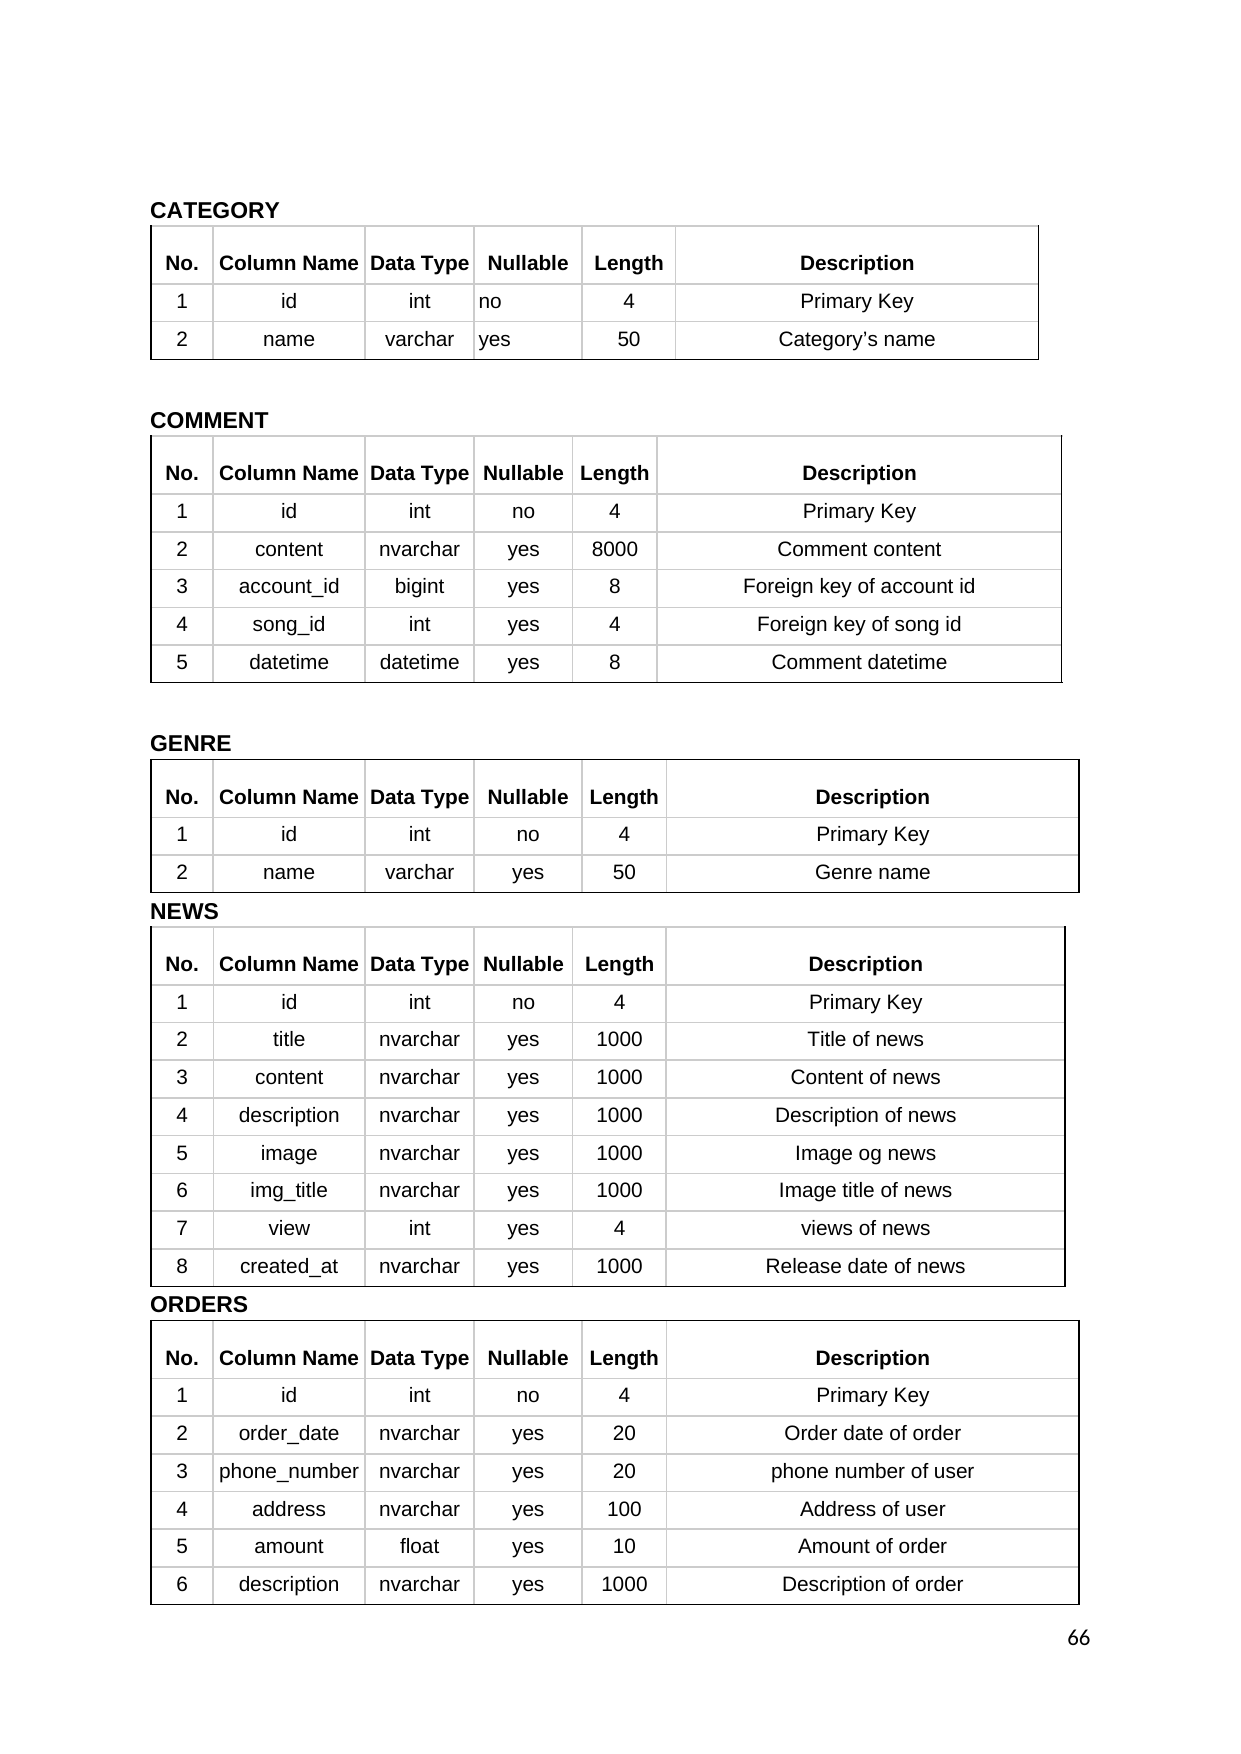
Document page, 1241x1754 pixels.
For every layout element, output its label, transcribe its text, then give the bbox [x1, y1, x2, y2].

table_cell amount [214, 1530, 364, 1566]
table_cell 1 [152, 986, 213, 1022]
table_cell datetime [366, 646, 473, 682]
table_cell 3 [152, 1455, 212, 1491]
table_cell nvarchar [366, 1174, 473, 1210]
table_cell int [366, 285, 473, 321]
table_cell 1000 [573, 1174, 665, 1210]
table_cell Primary Key [676, 285, 1038, 321]
table_cell 2 [152, 1417, 212, 1453]
table_cell id [214, 986, 364, 1022]
table_cell 50 [583, 856, 666, 892]
table_cell song_id [214, 608, 364, 644]
table_header No. [152, 227, 212, 283]
table_header Length [583, 760, 666, 816]
table_cell 7 [152, 1212, 213, 1248]
table_header Column Name [214, 437, 364, 493]
table_cell yes [475, 1568, 581, 1604]
table_header Nullable [475, 227, 581, 283]
table_cell nvarchar [366, 1250, 473, 1286]
table_cell 1000 [573, 1136, 665, 1172]
table_cell Release date of news [667, 1250, 1064, 1286]
table_cell 10 [583, 1530, 666, 1566]
table_cell no [475, 818, 581, 854]
table_cell name [214, 322, 364, 358]
table_cell no [475, 495, 572, 531]
table_cell Image title of news [667, 1174, 1064, 1210]
table_cell order_date [214, 1417, 364, 1453]
table_cell views of news [667, 1212, 1064, 1248]
table_header Data Type [366, 227, 473, 283]
table_cell nvarchar [366, 1417, 473, 1453]
table_cell int [366, 495, 473, 531]
table_header Description [667, 928, 1064, 984]
table_cell int [366, 818, 473, 854]
table_cell 8 [573, 646, 656, 682]
table_cell yes [475, 1023, 572, 1059]
table_cell varchar [366, 856, 473, 892]
table_cell yes [475, 1417, 581, 1453]
table_cell 6 [152, 1568, 212, 1604]
subtitle CATEGORY [150, 197, 1090, 223]
table_cell yes [475, 646, 572, 682]
table_header No. [152, 437, 212, 493]
table_cell yes [475, 1099, 572, 1135]
table_cell varchar [366, 322, 473, 358]
table_cell no [475, 285, 581, 321]
table_cell 1000 [573, 1061, 665, 1097]
table_cell no [475, 1379, 581, 1415]
table_cell 4 [573, 608, 656, 644]
table_cell int [366, 608, 473, 644]
table_cell account_id [214, 570, 364, 606]
table_cell name [214, 856, 364, 892]
table_cell nvarchar [366, 1099, 473, 1135]
table_cell 4 [573, 1212, 665, 1248]
table_cell id [214, 285, 364, 321]
table_cell 50 [583, 322, 675, 358]
table_cell nvarchar [366, 1568, 473, 1604]
table_cell Content of news [667, 1061, 1064, 1097]
table_header No. [152, 760, 212, 816]
table_cell 1000 [573, 1099, 665, 1135]
subtitle COMMENT [150, 407, 1090, 433]
table_cell id [214, 1379, 364, 1415]
table_cell no [475, 986, 572, 1022]
table_cell 20 [583, 1455, 666, 1491]
table_header No. [152, 1321, 212, 1377]
table_cell 2 [152, 533, 212, 569]
table_cell content [214, 1061, 364, 1097]
table_cell yes [475, 322, 581, 358]
table_cell 2 [152, 1023, 213, 1059]
table_cell datetime [214, 646, 364, 682]
table_cell float [366, 1530, 473, 1566]
table_cell nvarchar [366, 1455, 473, 1491]
table_cell 4 [583, 1379, 666, 1415]
table_cell Primary Key [667, 986, 1064, 1022]
table_header Nullable [475, 1321, 581, 1377]
subtitle NEWS [150, 898, 1090, 924]
table_cell 4 [152, 1492, 212, 1528]
table_cell 4 [573, 986, 665, 1022]
table_cell 5 [152, 1530, 212, 1566]
table_cell 1000 [573, 1250, 665, 1286]
table_cell int [366, 1212, 473, 1248]
table_header Length [583, 1321, 666, 1377]
table_header Length [573, 928, 665, 984]
table_cell 8 [573, 570, 656, 606]
table_cell phone number of user [667, 1455, 1078, 1491]
table_cell yes [475, 533, 572, 569]
table_cell 1 [152, 1379, 212, 1415]
table_cell yes [475, 1212, 572, 1248]
table_cell 4 [152, 608, 212, 644]
table_cell nvarchar [366, 1061, 473, 1097]
table_header Column Name [214, 928, 364, 984]
table_header Nullable [475, 928, 572, 984]
table_cell 3 [152, 1061, 213, 1097]
table_cell image [214, 1136, 364, 1172]
table_cell 2 [152, 856, 212, 892]
table_cell int [366, 1379, 473, 1415]
table_cell img_title [214, 1174, 364, 1210]
table_cell bigint [366, 570, 473, 606]
table_cell yes [475, 1061, 572, 1097]
table_cell Category’s name [676, 322, 1038, 358]
table_cell yes [475, 856, 581, 892]
table_cell 1000 [583, 1568, 666, 1604]
table_cell title [214, 1023, 364, 1059]
table_cell yes [475, 1136, 572, 1172]
table_header Data Type [366, 760, 473, 816]
table_cell Order date of order [667, 1417, 1078, 1453]
table_cell 100 [583, 1492, 666, 1528]
table_cell 1 [152, 495, 212, 531]
table_cell Description of news [667, 1099, 1064, 1135]
table_header Length [573, 437, 656, 493]
table_header Description [658, 437, 1061, 493]
table_cell Comment datetime [658, 646, 1061, 682]
table_cell Genre name [667, 856, 1078, 892]
table_cell 5 [152, 1136, 213, 1172]
table_header Description [667, 760, 1078, 816]
table_cell 1 [152, 285, 212, 321]
table_header No. [152, 928, 213, 984]
table_cell int [366, 986, 473, 1022]
table_cell Primary Key [658, 495, 1061, 531]
table_cell yes [475, 1530, 581, 1566]
table_cell description [214, 1099, 364, 1135]
table_cell Comment content [658, 533, 1061, 569]
table_header Data Type [366, 437, 473, 493]
table_cell nvarchar [366, 533, 473, 569]
table_cell 20 [583, 1417, 666, 1453]
table_cell 1 [152, 818, 212, 854]
table_cell 5 [152, 646, 212, 682]
table_cell view [214, 1212, 364, 1248]
table_header Column Name [214, 227, 364, 283]
table_header Nullable [475, 437, 572, 493]
table_cell Amount of order [667, 1530, 1078, 1566]
table_cell 4 [583, 818, 666, 854]
table_cell yes [475, 1492, 581, 1528]
table_cell 4 [583, 285, 675, 321]
table_cell 8 [152, 1250, 213, 1286]
table_cell 3 [152, 570, 212, 606]
table_cell nvarchar [366, 1136, 473, 1172]
table_header Column Name [214, 1321, 364, 1377]
table_cell 6 [152, 1174, 213, 1210]
table_cell content [214, 533, 364, 569]
table_cell Description of order [667, 1568, 1078, 1604]
table_cell yes [475, 608, 572, 644]
table_cell nvarchar [366, 1492, 473, 1528]
table_cell 1000 [573, 1023, 665, 1059]
table_header Nullable [475, 760, 581, 816]
subtitle ORDERS [150, 1291, 1090, 1318]
table_header Data Type [366, 1321, 473, 1377]
table_cell Primary Key [667, 1379, 1078, 1415]
table_header Column Name [214, 760, 364, 816]
table_cell Foreign key of account id [658, 570, 1061, 606]
table_cell description [214, 1568, 364, 1604]
table_cell id [214, 495, 364, 531]
table_cell yes [475, 1174, 572, 1210]
table_header Description [667, 1321, 1078, 1377]
subtitle GENRE [150, 730, 1090, 757]
table_cell phone_number [214, 1455, 364, 1491]
table_cell Primary Key [667, 818, 1078, 854]
table_cell Title of news [667, 1023, 1064, 1059]
table_cell Image og news [667, 1136, 1064, 1172]
table_cell 4 [573, 495, 656, 531]
table_cell 4 [152, 1099, 213, 1135]
table_cell created_at [214, 1250, 364, 1286]
table_cell yes [475, 570, 572, 606]
table_header Length [583, 227, 675, 283]
table_header Data Type [366, 928, 473, 984]
table_cell id [214, 818, 364, 854]
table_cell address [214, 1492, 364, 1528]
table_cell 8000 [573, 533, 656, 569]
table_cell Foreign key of song id [658, 608, 1061, 644]
table_cell Address of user [667, 1492, 1078, 1528]
table_cell 2 [152, 322, 212, 358]
table_cell nvarchar [366, 1023, 473, 1059]
table_cell yes [475, 1455, 581, 1491]
table_cell yes [475, 1250, 572, 1286]
table_header Description [676, 227, 1038, 283]
